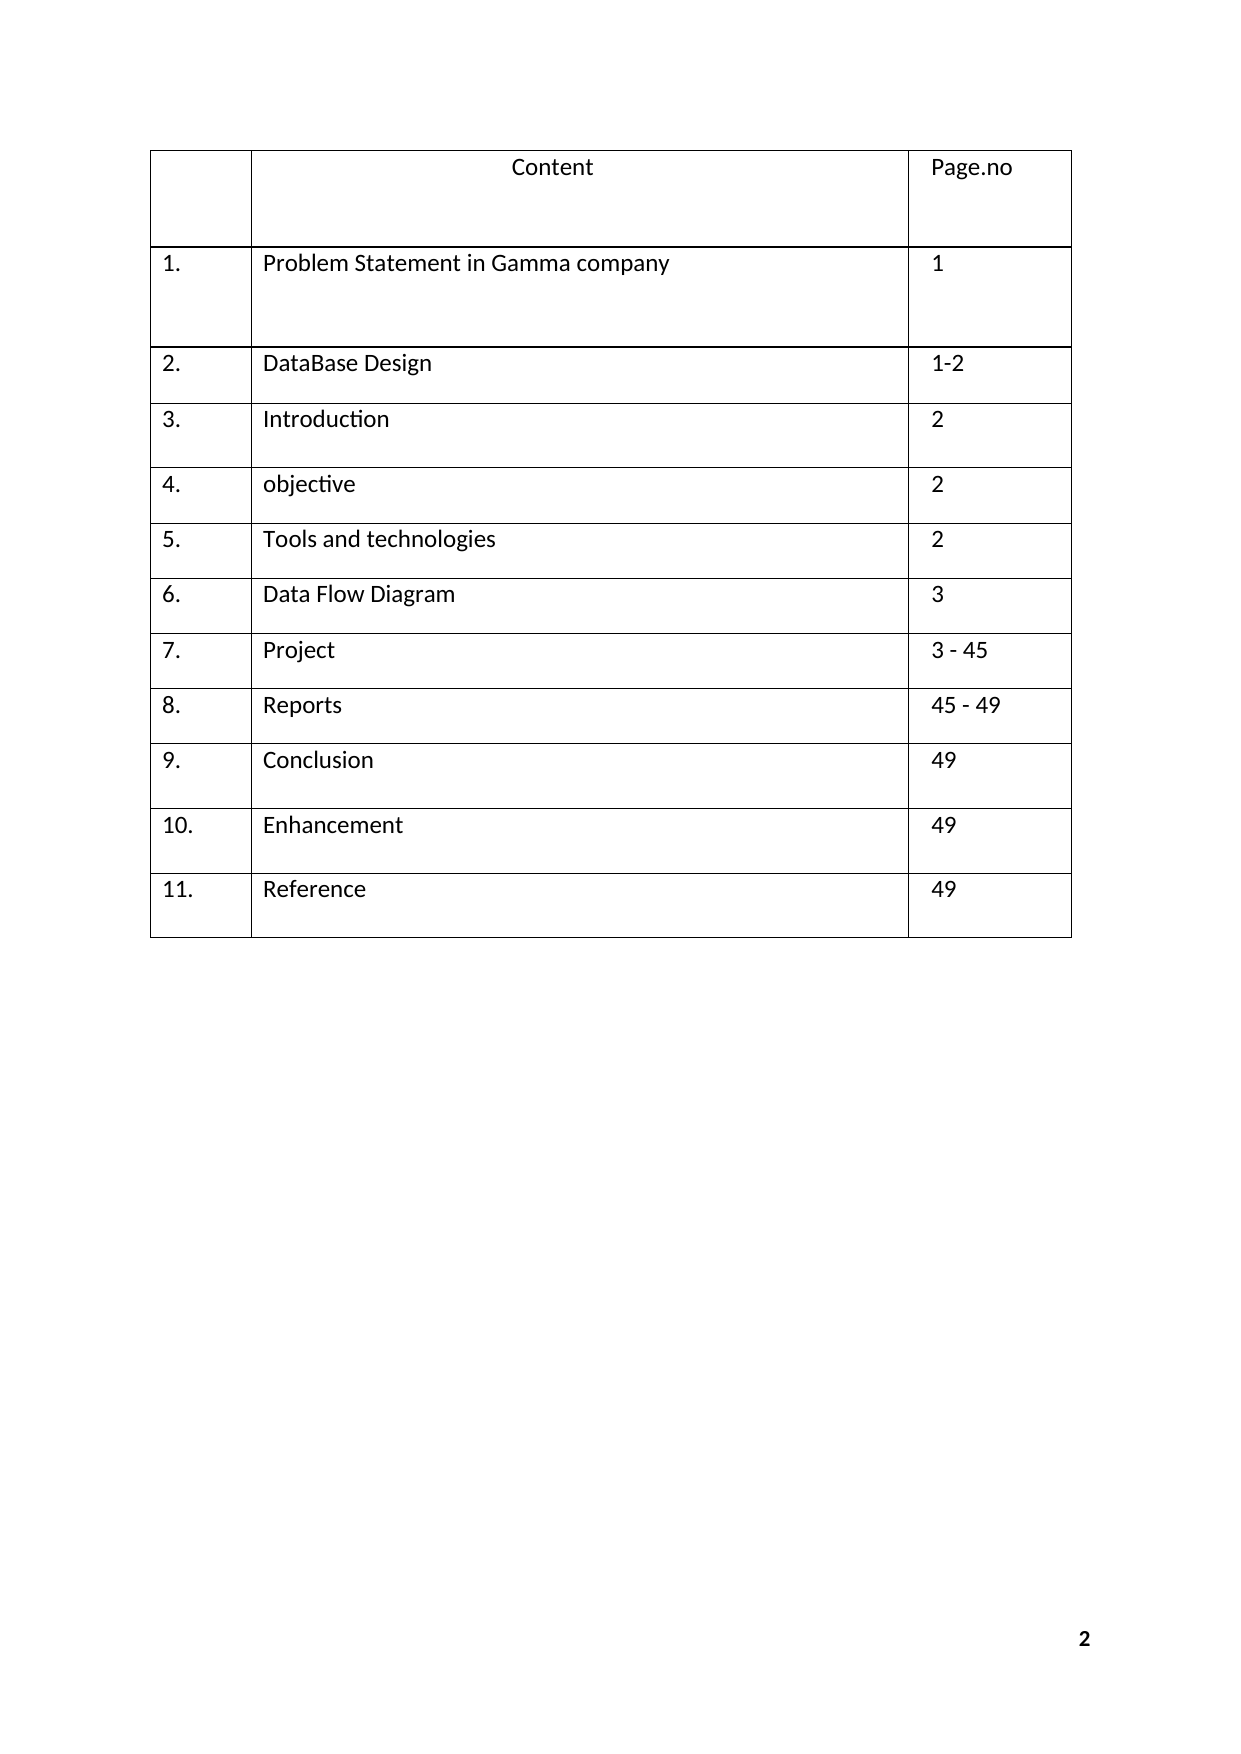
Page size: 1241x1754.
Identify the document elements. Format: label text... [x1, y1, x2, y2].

table_cell 9. [151, 744, 251, 808]
table_cell 10. [151, 809, 251, 872]
table_cell 8. [151, 689, 251, 743]
table_cell 4. [151, 468, 251, 522]
table_cell Data Flow Diagram [252, 579, 908, 633]
table_cell Problem Statement in Gamma company [252, 248, 908, 346]
table_header [151, 151, 251, 246]
table_cell 2 [909, 524, 1071, 578]
table_cell DataBase Design [252, 348, 908, 403]
table_cell Reports [252, 689, 908, 743]
table_cell Project [252, 634, 908, 688]
table_cell 5. [151, 524, 251, 578]
table_cell 45 - 49 [909, 689, 1071, 743]
table_cell 3 - 45 [909, 634, 1071, 688]
table_cell 49 [909, 809, 1071, 872]
table_cell 49 [909, 744, 1071, 808]
table_cell Enhancement [252, 809, 908, 872]
table_cell 2 [909, 468, 1071, 522]
table_cell Tools and technologies [252, 524, 908, 578]
table_cell 1 [909, 248, 1071, 346]
table_cell 49 [909, 874, 1071, 937]
table_cell 2. [151, 348, 251, 403]
table_cell Introduction [252, 404, 908, 467]
table_cell 7. [151, 634, 251, 688]
table_cell 3 [909, 579, 1071, 633]
table_cell objective [252, 468, 908, 522]
table_cell 2 [909, 404, 1071, 467]
table_cell 11. [151, 874, 251, 937]
table_cell 1-2 [909, 348, 1071, 403]
table_header Page.no [909, 151, 1071, 246]
table_header Content [252, 151, 908, 246]
table_cell 3. [151, 404, 251, 467]
table_cell Reference [252, 874, 908, 937]
table_cell 6. [151, 579, 251, 633]
table_cell Conclusion [252, 744, 908, 808]
table_cell 1. [151, 248, 251, 346]
